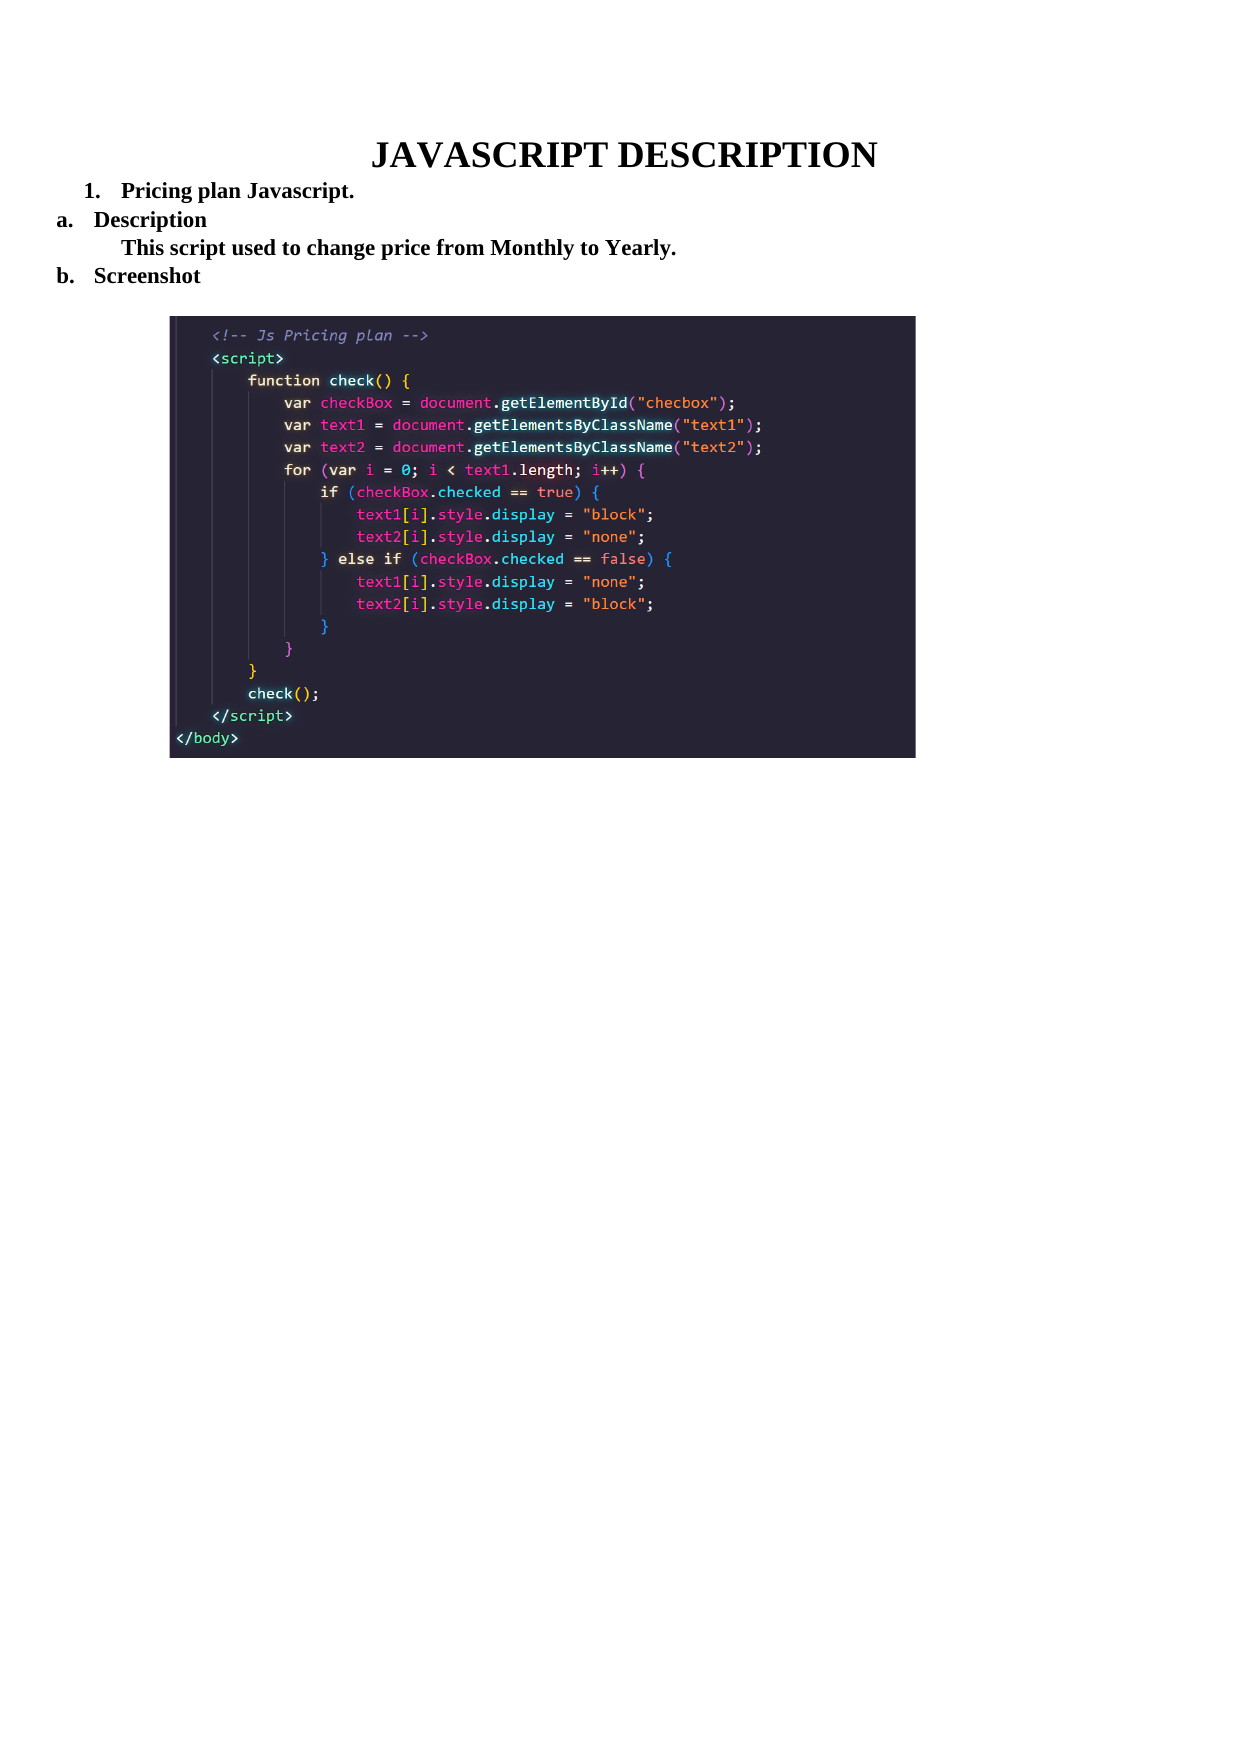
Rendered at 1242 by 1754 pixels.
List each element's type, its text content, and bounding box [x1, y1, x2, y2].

text This script used to change price from Monthly to Yearly. [19, 234, 1212, 260]
subtitle JAVASCRIPT DESCRIPTION [120, 132, 1128, 176]
list Screenshot [56, 262, 1212, 288]
picture [168, 316, 915, 757]
list Description [56, 206, 1212, 232]
list Pricing plan Javascript. [83, 177, 1212, 204]
